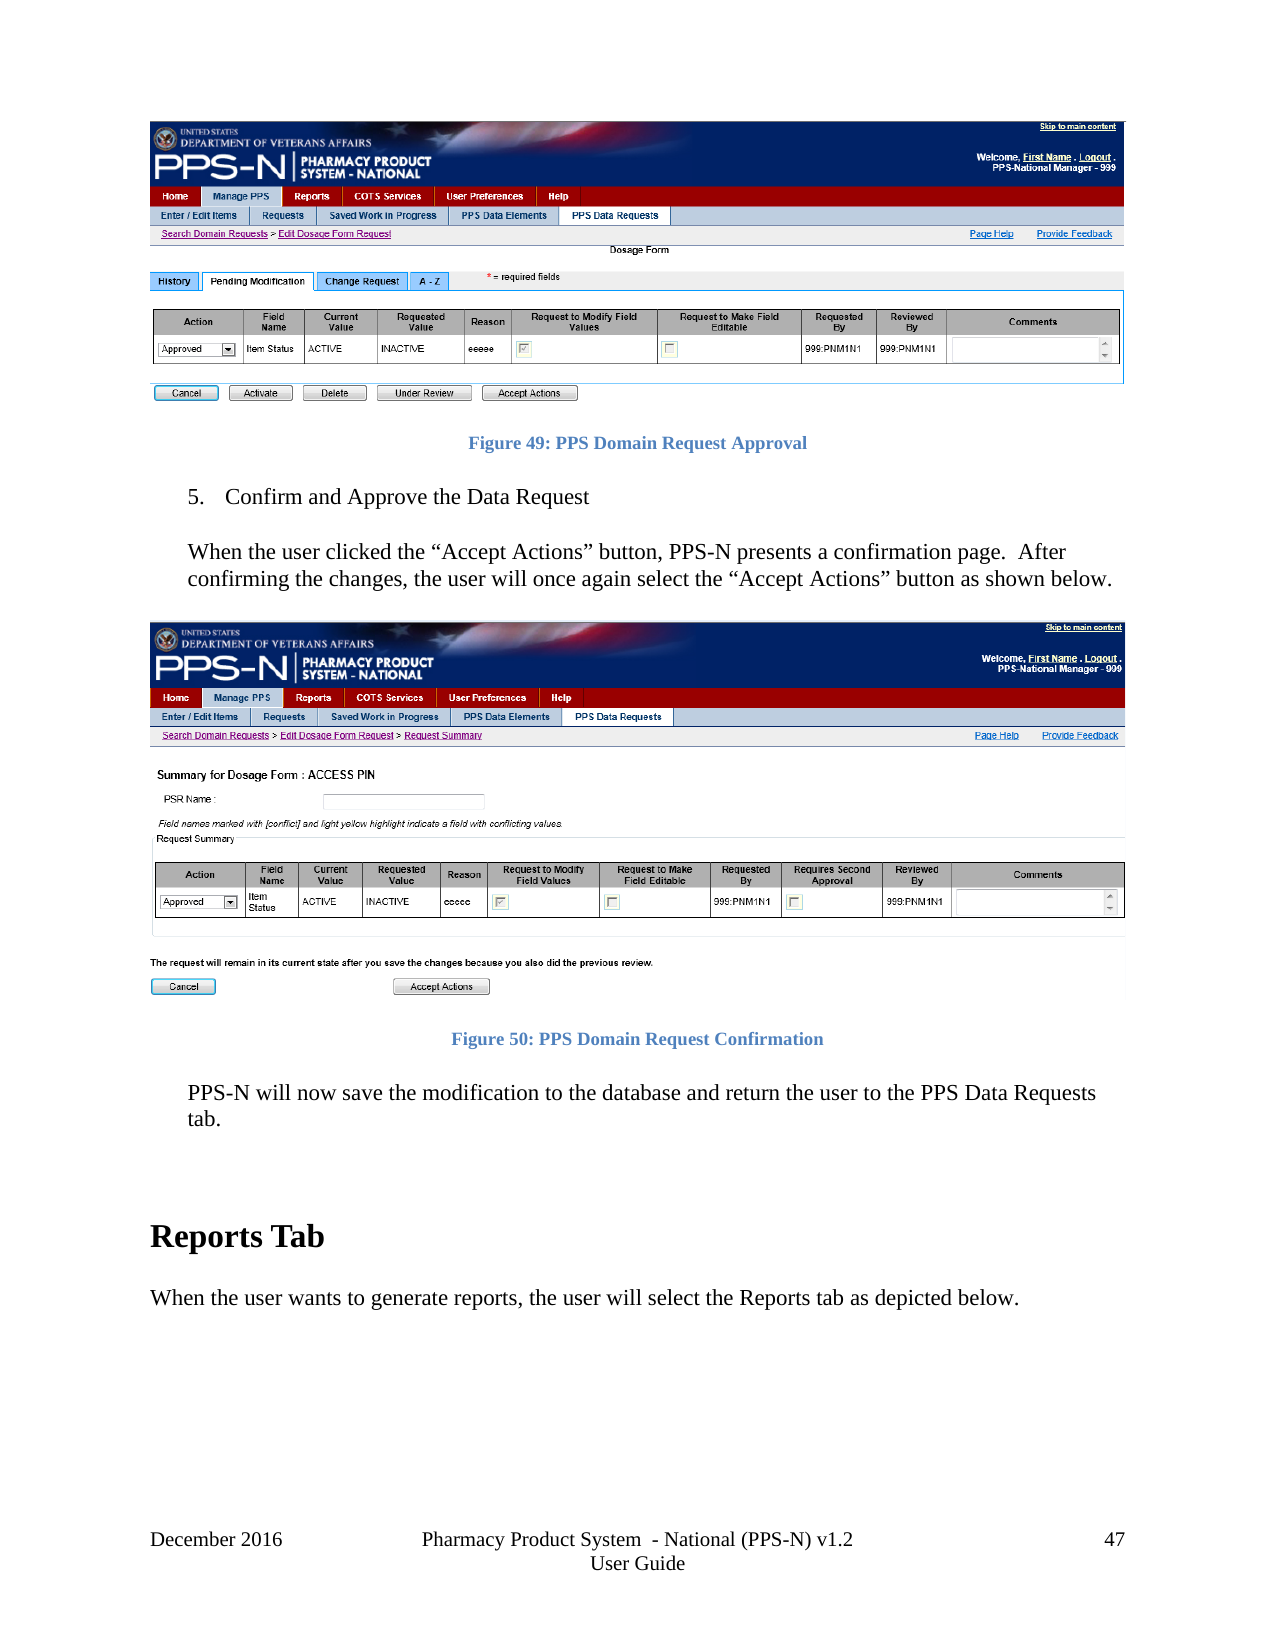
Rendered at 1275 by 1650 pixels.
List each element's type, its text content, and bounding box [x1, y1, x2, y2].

picture [150, 620, 1125, 1000]
picture [150, 121, 1127, 403]
text PPS-N will now save the modification to the database and return the user to the PPS Data Requests tab. [187, 1079, 1125, 1132]
text When the user clicked the “Accept Actions” button, PPS-N presents a confirmation page. After confirming the changes, the user will once again select the “Accept Actions” button as shown below. [187, 538, 1125, 591]
text When the user wants to generate reports, the user will select the Reports tab as depicted below. [150, 1284, 1125, 1310]
subtitle Reports Tab [150, 1216, 1125, 1255]
text Figure 49: PPS Domain Request Approval [150, 432, 1125, 454]
text Figure 50: PPS Domain Request Confirmation [150, 1028, 1125, 1050]
list Confirm and Approve the Data Request [187, 483, 1125, 509]
